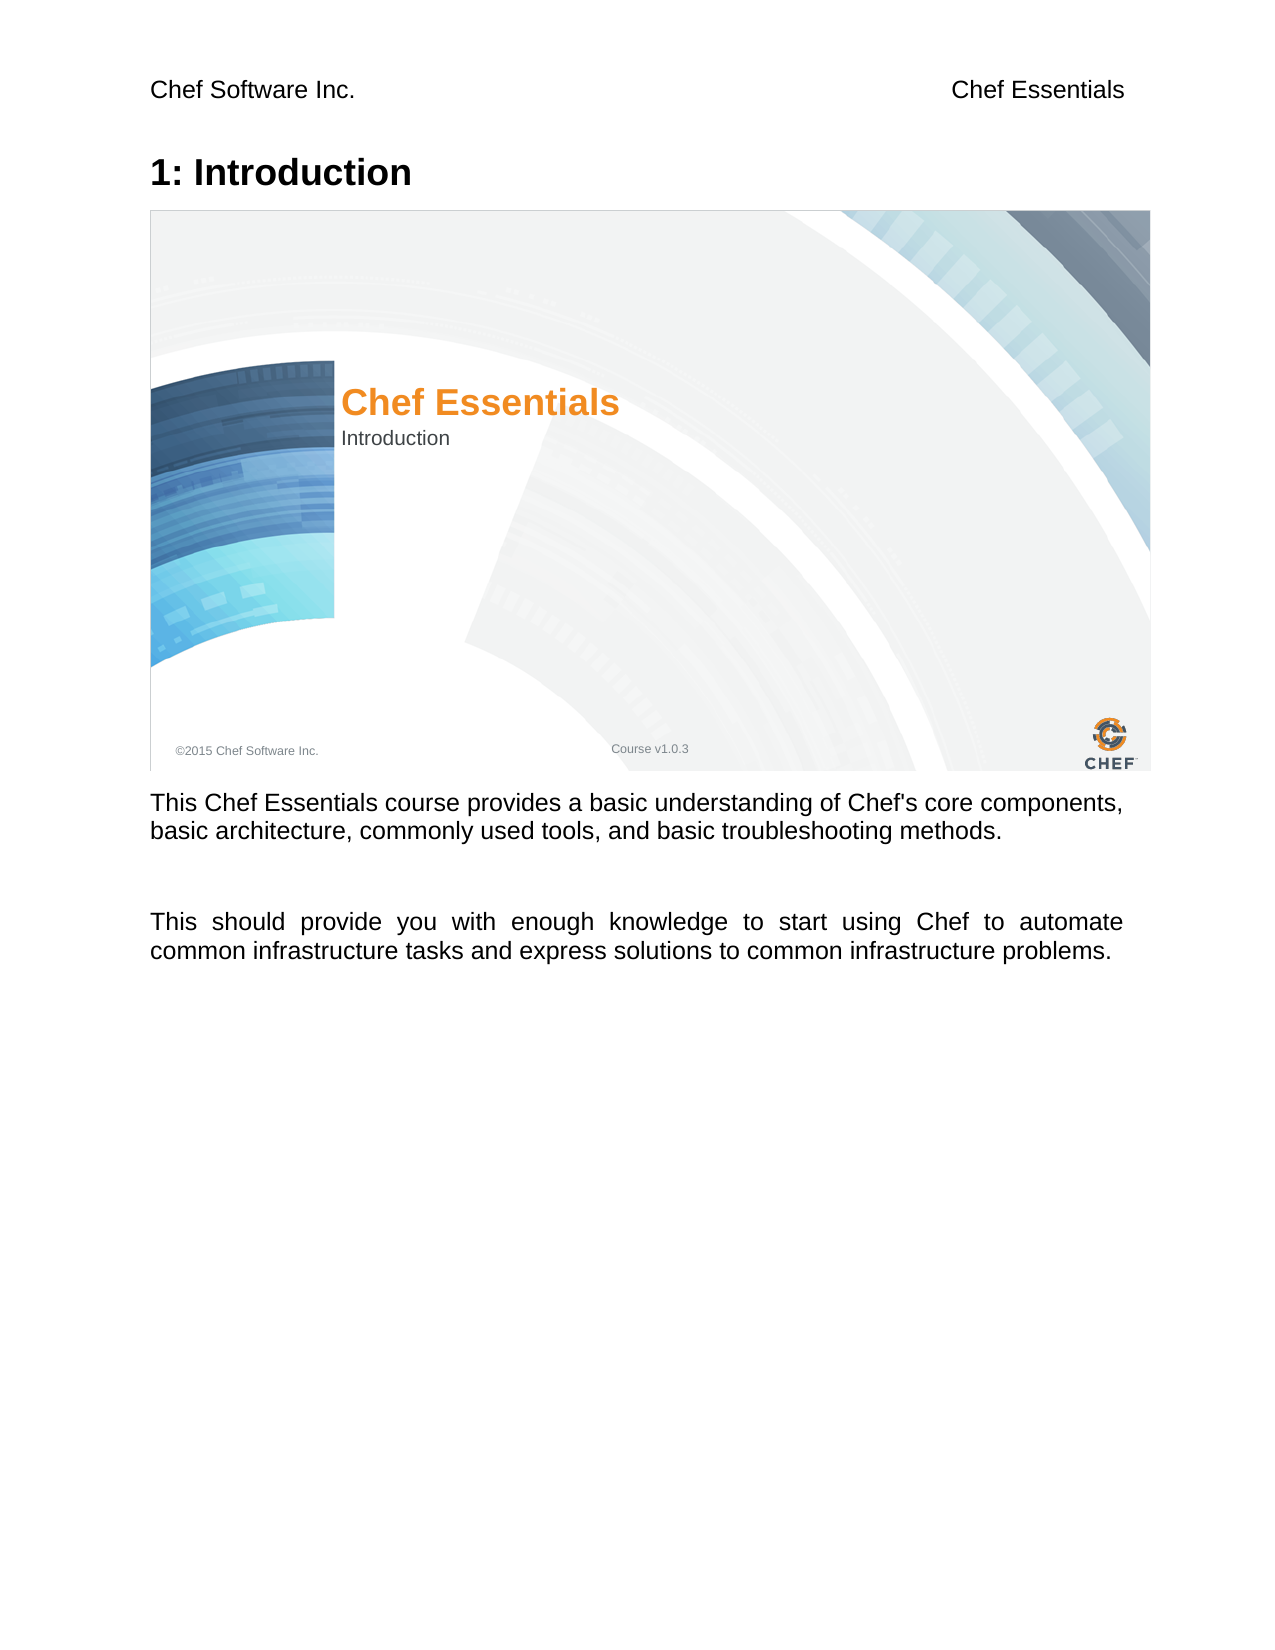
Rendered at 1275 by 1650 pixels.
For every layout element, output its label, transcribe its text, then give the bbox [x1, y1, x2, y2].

text This should provide you with enough knowledge to start using Chef to automate common infrastructure tasks and express solutions to common infrastructure problems. [150, 907, 1125, 964]
text This Chef Essentials course provides a basic understanding of Chef's core components, basic architecture, commonly used tools, and basic troubleshooting methods. [150, 787, 1125, 845]
subtitle 1: Introduction [150, 150, 1125, 193]
